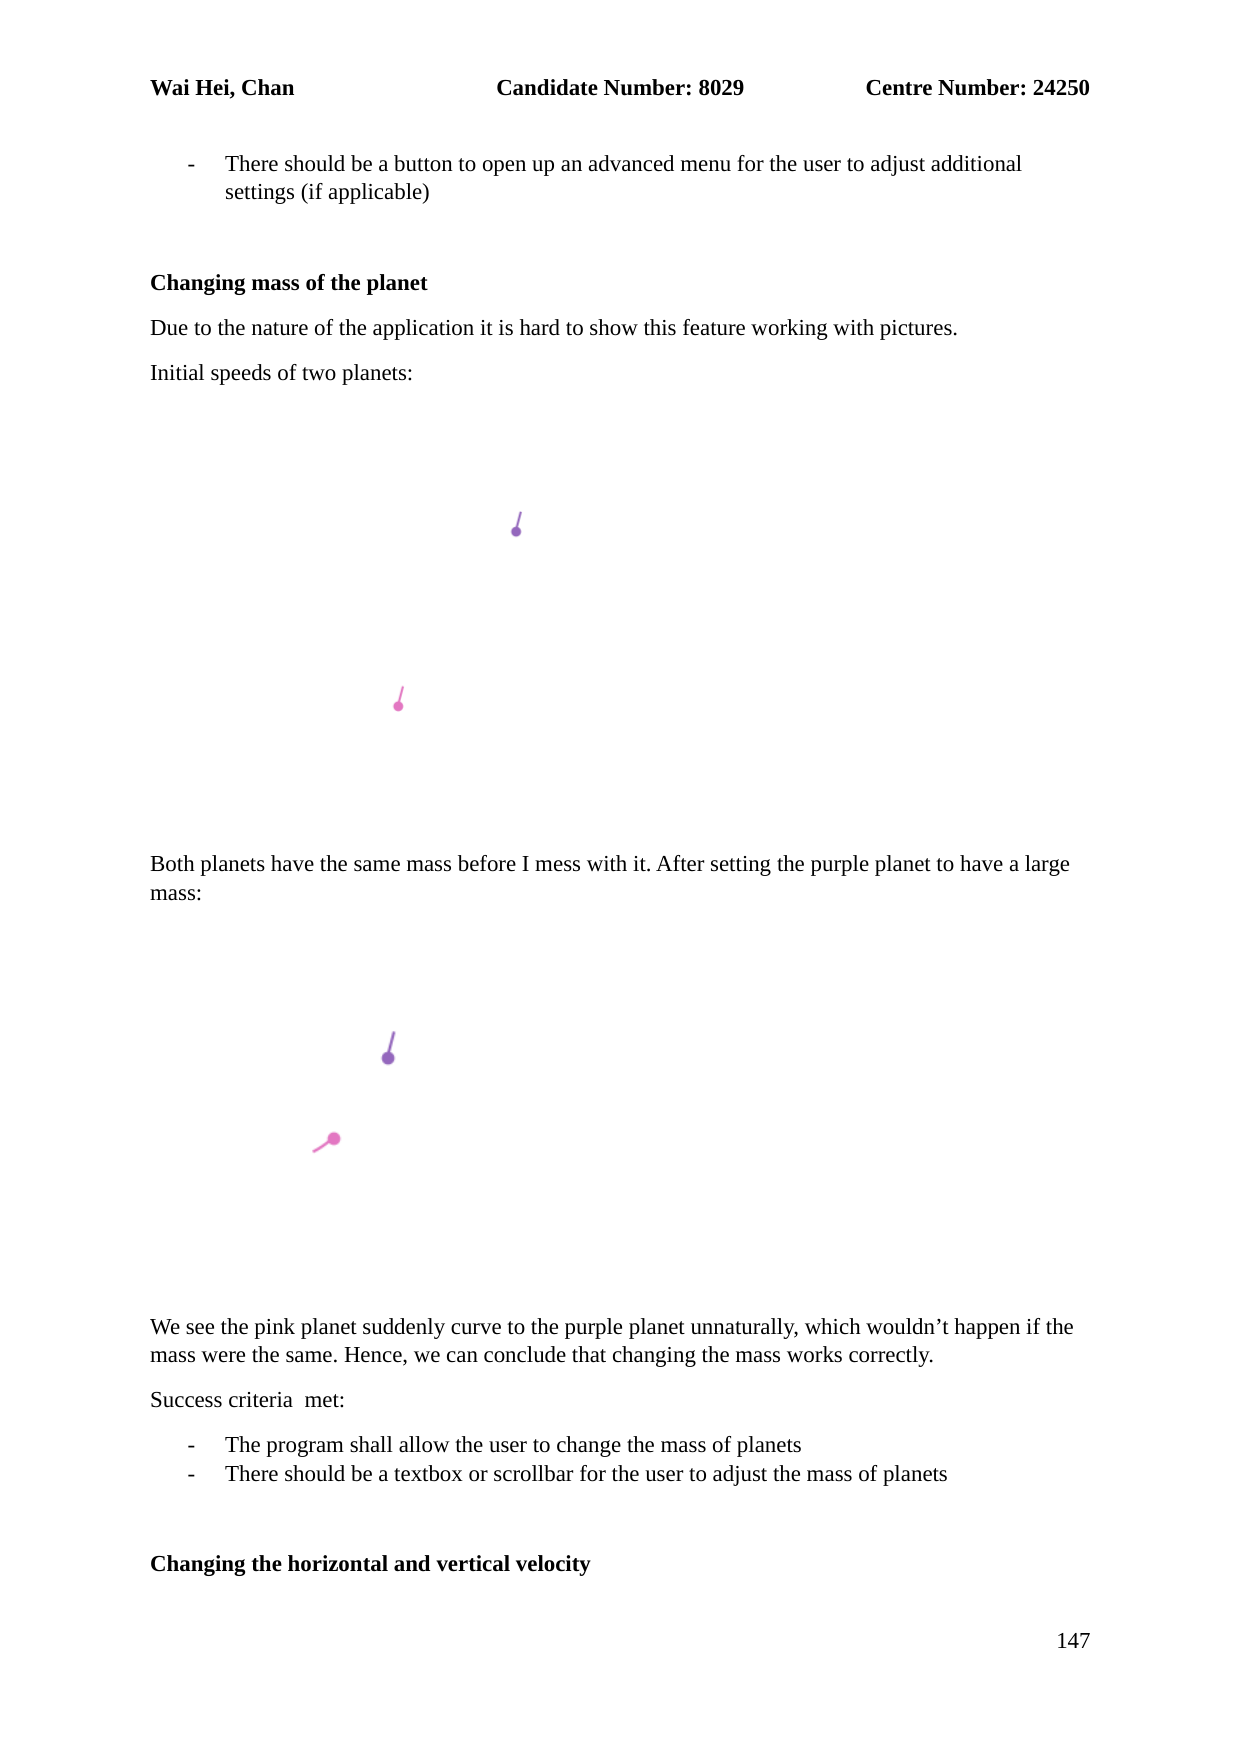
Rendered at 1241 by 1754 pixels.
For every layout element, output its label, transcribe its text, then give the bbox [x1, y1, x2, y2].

list The program shall allow the user to change the mass of planets [187, 1431, 1090, 1458]
list There should be a textbox or scrollbar for the user to adjust the mass of planets [187, 1460, 1090, 1486]
list There should be a button to open up an advanced menu for the user to adjust additional settings (if applicable) [187, 150, 1090, 205]
text Success criteria met: [150, 1386, 1090, 1413]
text Both planets have the same mass before I mess with it. After setting the purple planet to have a large mass: [150, 850, 1090, 905]
text Changing the horizontal and vertical velocity [150, 1550, 1090, 1576]
text Changing mass of the planet [150, 269, 1090, 295]
text We see the pink planet suddenly curve to the purple planet unnaturally, which wouldn’t happen if the mass were the same. Hence, we can conclude that changing the mass works correctly. [150, 1313, 1090, 1367]
text Due to the nature of the application it is hard to show this feature working with pictures. [150, 314, 1090, 340]
picture [150, 403, 703, 832]
text Initial speeds of two planets: [150, 359, 1090, 385]
picture [150, 923, 545, 1294]
